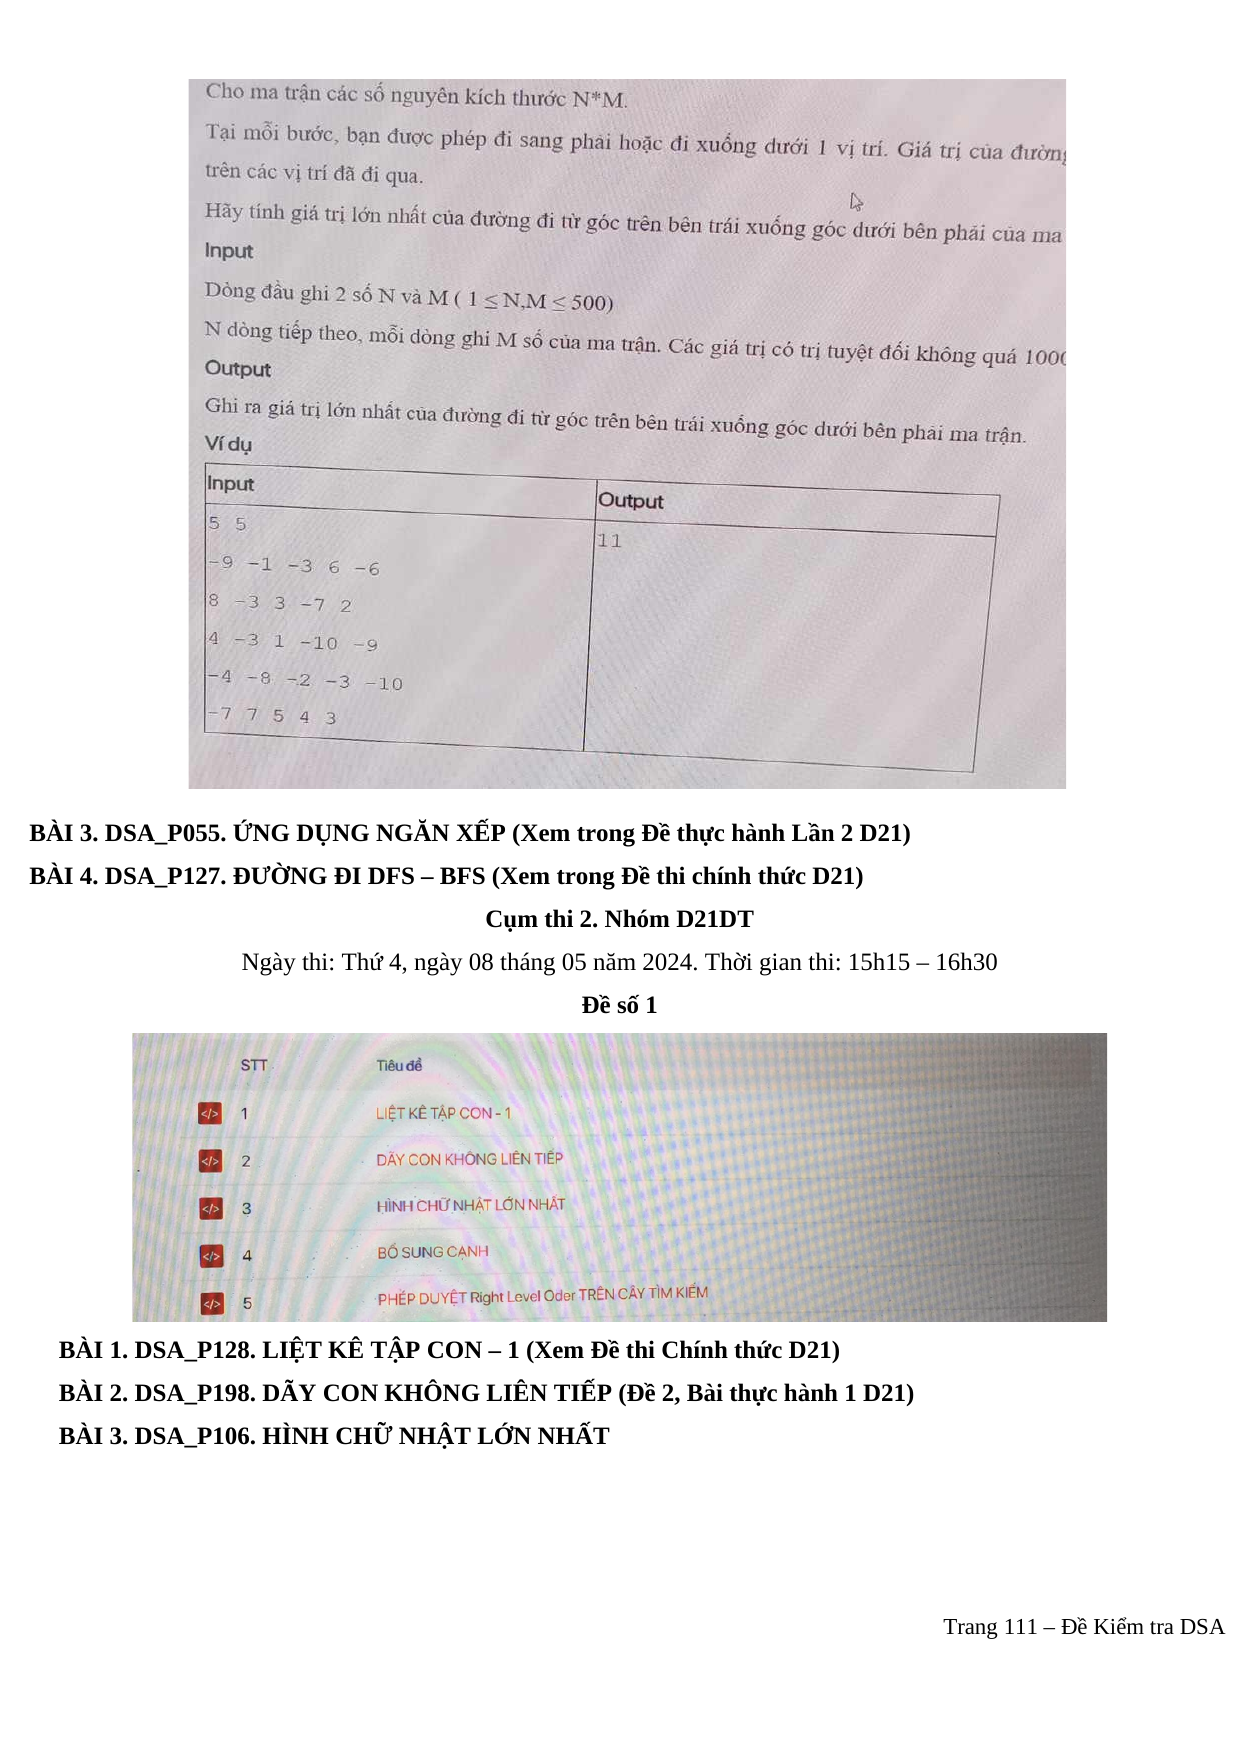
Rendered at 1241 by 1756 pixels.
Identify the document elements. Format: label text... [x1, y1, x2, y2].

text BÀI 4. DSA_P127. ĐƯỜNG ĐI DFS – BFS (Xem trong Đề thi chính thức D21) [29, 861, 1181, 890]
picture [188, 79, 1067, 789]
text BÀI 2. DSA_P198. DÃY CON KHÔNG LIÊN TIẾP (Đề 2, Bài thực hành 1 D21) [59, 1378, 1181, 1407]
text BÀI 3. DSA_P106. HÌNH CHỮ NHẬT LỚN NHẤT [29, 1421, 1181, 1450]
text BÀI 1. DSA_P128. LIỆT KÊ TẬP CON – 1 (Xem Đề thi Chính thức D21) [59, 1335, 1181, 1364]
picture [132, 1033, 1108, 1322]
text BÀI 3. DSA_P055. ỨNG DỤNG NGĂN XẾP (Xem trong Đề thực hành Lần 2 D21) [29, 818, 1181, 847]
text Cụm thi 2. Nhóm D21DT [59, 904, 1181, 933]
text Đề số 1 [59, 991, 1181, 1019]
text Ngày thi: Thứ 4, ngày 08 tháng 05 năm 2024. Thời gian thi: 15h15 – 16h30 [59, 947, 1181, 976]
